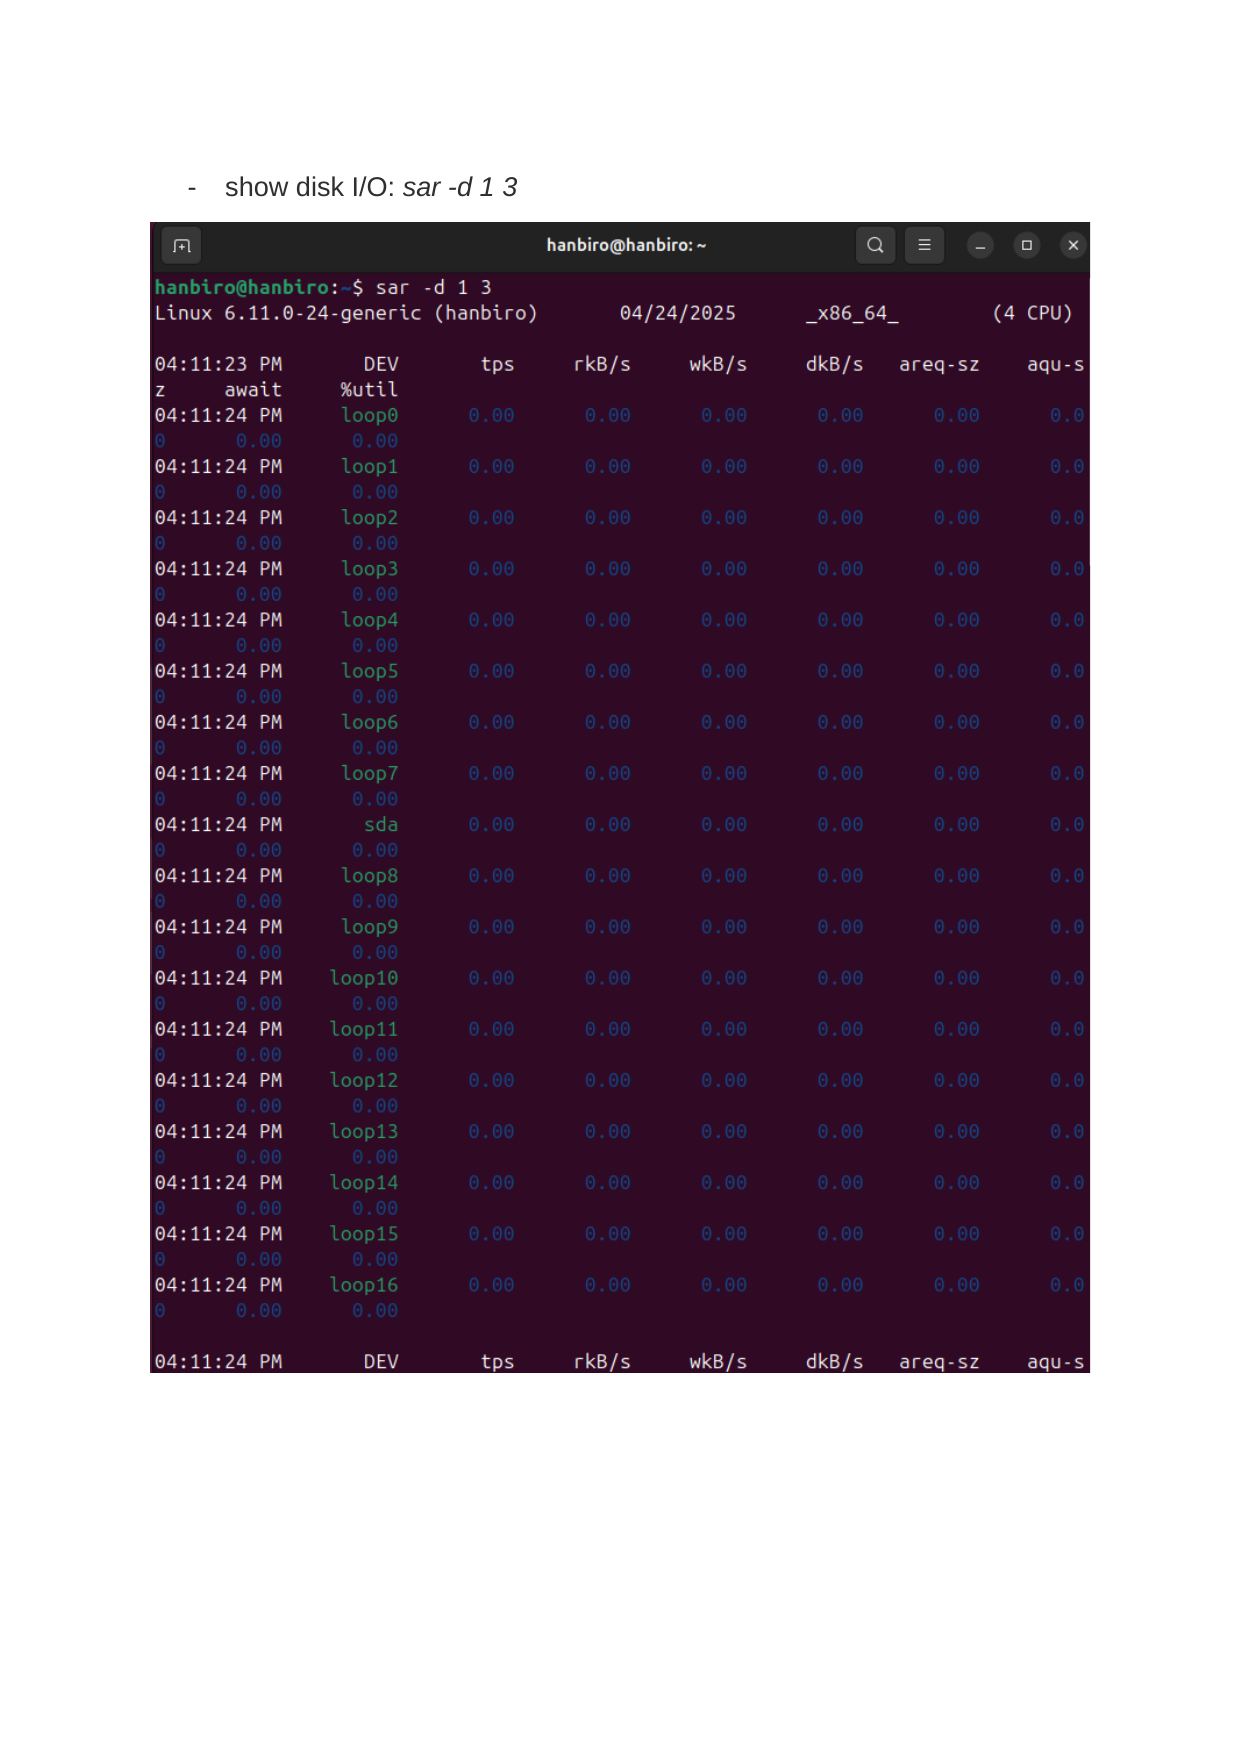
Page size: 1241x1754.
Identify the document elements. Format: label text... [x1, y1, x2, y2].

list show disk I/O: sar -d 1 3 [187, 171, 1090, 202]
picture [150, 222, 1091, 1373]
